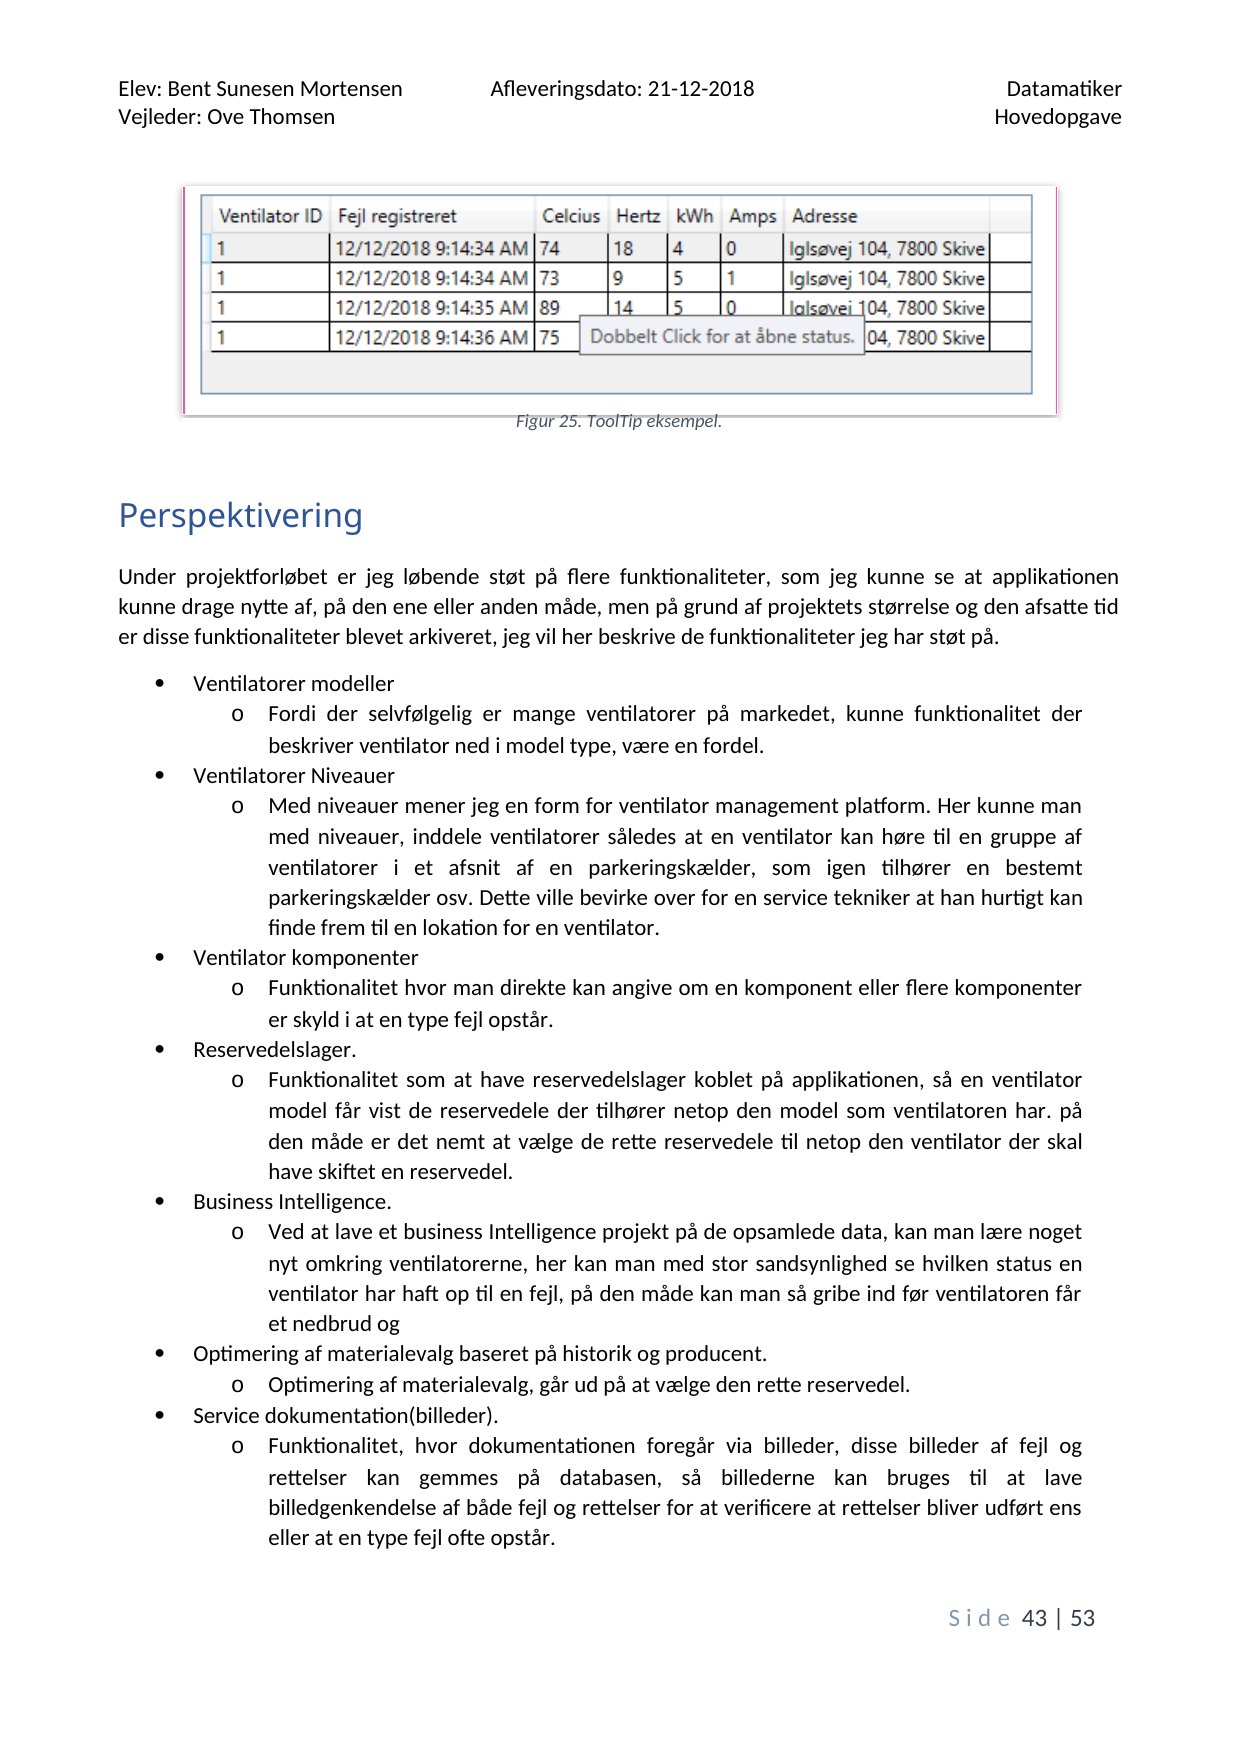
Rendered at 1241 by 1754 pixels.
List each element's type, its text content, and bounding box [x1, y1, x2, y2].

list Funktionalitet, hvor dokumentationen foregår via billeder, disse billeder af fejl og rettelser kan gemmes på databasen, så billederne kan bruges til at lave billedgenkendelse af både fejl og rettelser for at verificere at rettelser bliver udført ens eller at en type fejl ofte opstår. [231, 1431, 1084, 1551]
list Fordi der selvfølgelig er mange ventilatorer på markedet, kunne funktionalitet der beskriver ventilator ned i model type, være en fordel. [231, 699, 1084, 759]
list Reservedelslager. [156, 1035, 1084, 1063]
subtitle Perspektivering [118, 492, 1122, 537]
list Business Intelligence. [156, 1187, 1084, 1215]
list Ventilator komponenter [156, 943, 1084, 971]
list Ventilatorer Niveauer [156, 761, 1084, 789]
list Funktionalitet som at have reservedelslager koblet på applikationen, så en ventilator model får vist de reservedele der tilhører netop den model som ventilatoren har. på den måde er det nemt at vælge de rette reservedele til netop den ventilator der skal have skiftet en reservedel. [231, 1065, 1084, 1185]
list Ventilatorer modeller [156, 669, 1084, 697]
list Med niveauer mener jeg en form for ventilator management platform. Her kunne man med niveauer, inddele ventilatorer således at en ventilator kan høre til en gruppe af ventilatorer i et afsnit af en parkeringskælder, som igen tilhører en bestemt parkeringskælder osv. Dette ville bevirke over for en service tekniker at han hurtigt kan finde frem til en lokation for en ventilator. [231, 791, 1084, 941]
picture [183, 187, 1057, 414]
list Service dokumentation(billeder). [156, 1401, 1084, 1429]
list Optimering af materialevalg, går ud på at vælge den rette reservedel. [231, 1370, 1084, 1399]
list Funktionalitet hvor man direkte kan angive om en komponent eller flere komponenter er skyld i at en type fejl opstår. [231, 973, 1084, 1033]
list Ved at lave et business Intelligence projekt på de opsamlede data, kan man lære noget nyt omkring ventilatorerne, her kan man med stor sandsynlighed se hvilken status en ventilator har haft op til en fejl, på den måde kan man så gribe ind før ventilatoren får et nedbrud og [231, 1217, 1084, 1337]
text Under projektforløbet er jeg løbende støt på flere funktionaliteter, som jeg kunne se at applikationen kunne drage nytte af, på den ene eller anden måde, men på grund af projektets størrelse og den afsatte tid er disse funktionaliteter blevet arkiveret, jeg vil her beskrive de funktionaliteter jeg har støt på. [118, 562, 1122, 650]
list Optimering af materialevalg baseret på historik og producent. [156, 1339, 1084, 1367]
